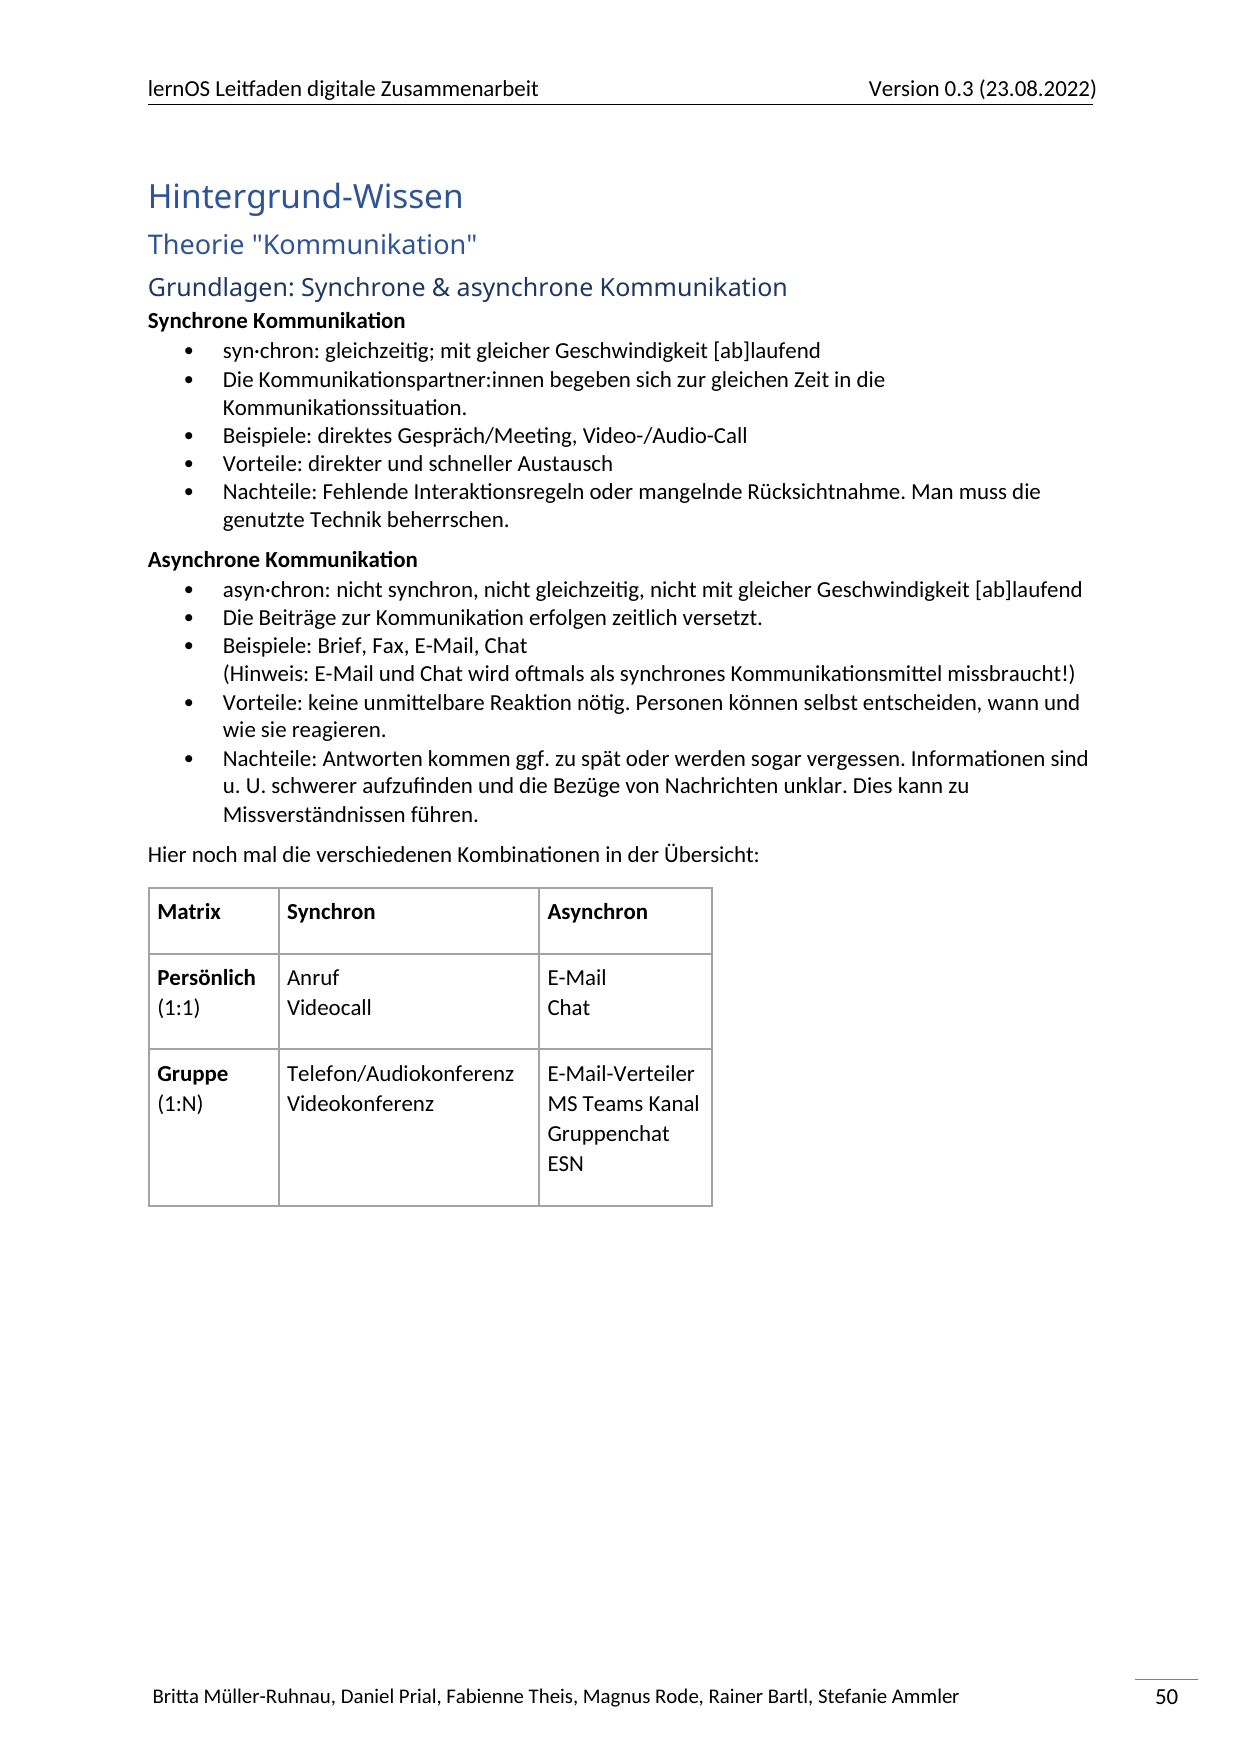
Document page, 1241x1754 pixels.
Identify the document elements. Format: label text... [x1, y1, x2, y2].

table_cell Telefon/Audiokonferenz Videokonferenz [280, 1050, 538, 1204]
table_cell E-Mail Chat [540, 955, 711, 1048]
list syn·chron: gleichzeitig; mit gleicher Geschwindigkeit [ab]laufend [185, 337, 1093, 365]
table_header Synchron [280, 889, 538, 953]
table_cell Persönlich (1:1) [150, 955, 278, 1048]
text Synchrone Kommunikation [148, 306, 1093, 334]
table_cell E-Mail-Verteiler MS Teams Kanal Gruppenchat ESN [540, 1050, 711, 1204]
list Nachteile: Fehlende Interaktionsregeln oder mangelnde Rücksichtnahme. Man muss die genutzte Technik beherrschen. [185, 477, 1093, 533]
list asyn·chron: nicht synchron, nicht gleichzeitig, nicht mit gleicher Geschwindigkeit [ab]laufend [185, 576, 1093, 603]
text Asynchrone Kommunikation [148, 545, 1093, 573]
list Beispiele: Brief, Fax, E-Mail, Chat (Hinweis: E-Mail und Chat wird oftmals als synchrones Kommunikationsmittel missbraucht!) [185, 632, 1093, 688]
table_header Matrix [150, 889, 278, 953]
table_header Asynchron [540, 889, 711, 953]
text Hier noch mal die verschiedenen Kombinationen in der Übersicht: [148, 840, 1093, 868]
list Beispiele: direktes Gespräch/Meeting, Video-/Audio-Call [185, 421, 1093, 449]
table_cell Anruf Videocall [280, 955, 538, 1048]
list Vorteile: direkter und schneller Austausch [185, 449, 1093, 477]
subtitle Hintergrund-Wissen [148, 173, 1093, 218]
list Nachteile: Antworten kommen ggf. zu spät oder werden sogar vergessen. Informationen sind u. U. schwerer aufzufinden und die Bezüge von Nachrichten unklar. Dies kann zu Missverständnissen führen. [185, 744, 1093, 828]
list Vorteile: keine unmittelbare Reaktion nötig. Personen können selbst entscheiden, wann und wie sie reagieren. [185, 688, 1093, 744]
subtitle Theorie "Kommunikation" [148, 226, 1093, 263]
list Die Beiträge zur Kommunikation erfolgen zeitlich versetzt. [185, 603, 1093, 632]
subtitle Grundlagen: Synchrone & asynchrone Kommunikation [148, 270, 1093, 304]
table_cell Gruppe (1:N) [150, 1050, 278, 1204]
list Die Kommunikationspartner:innen begeben sich zur gleichen Zeit in die Kommunikationssituation. [185, 365, 1093, 421]
